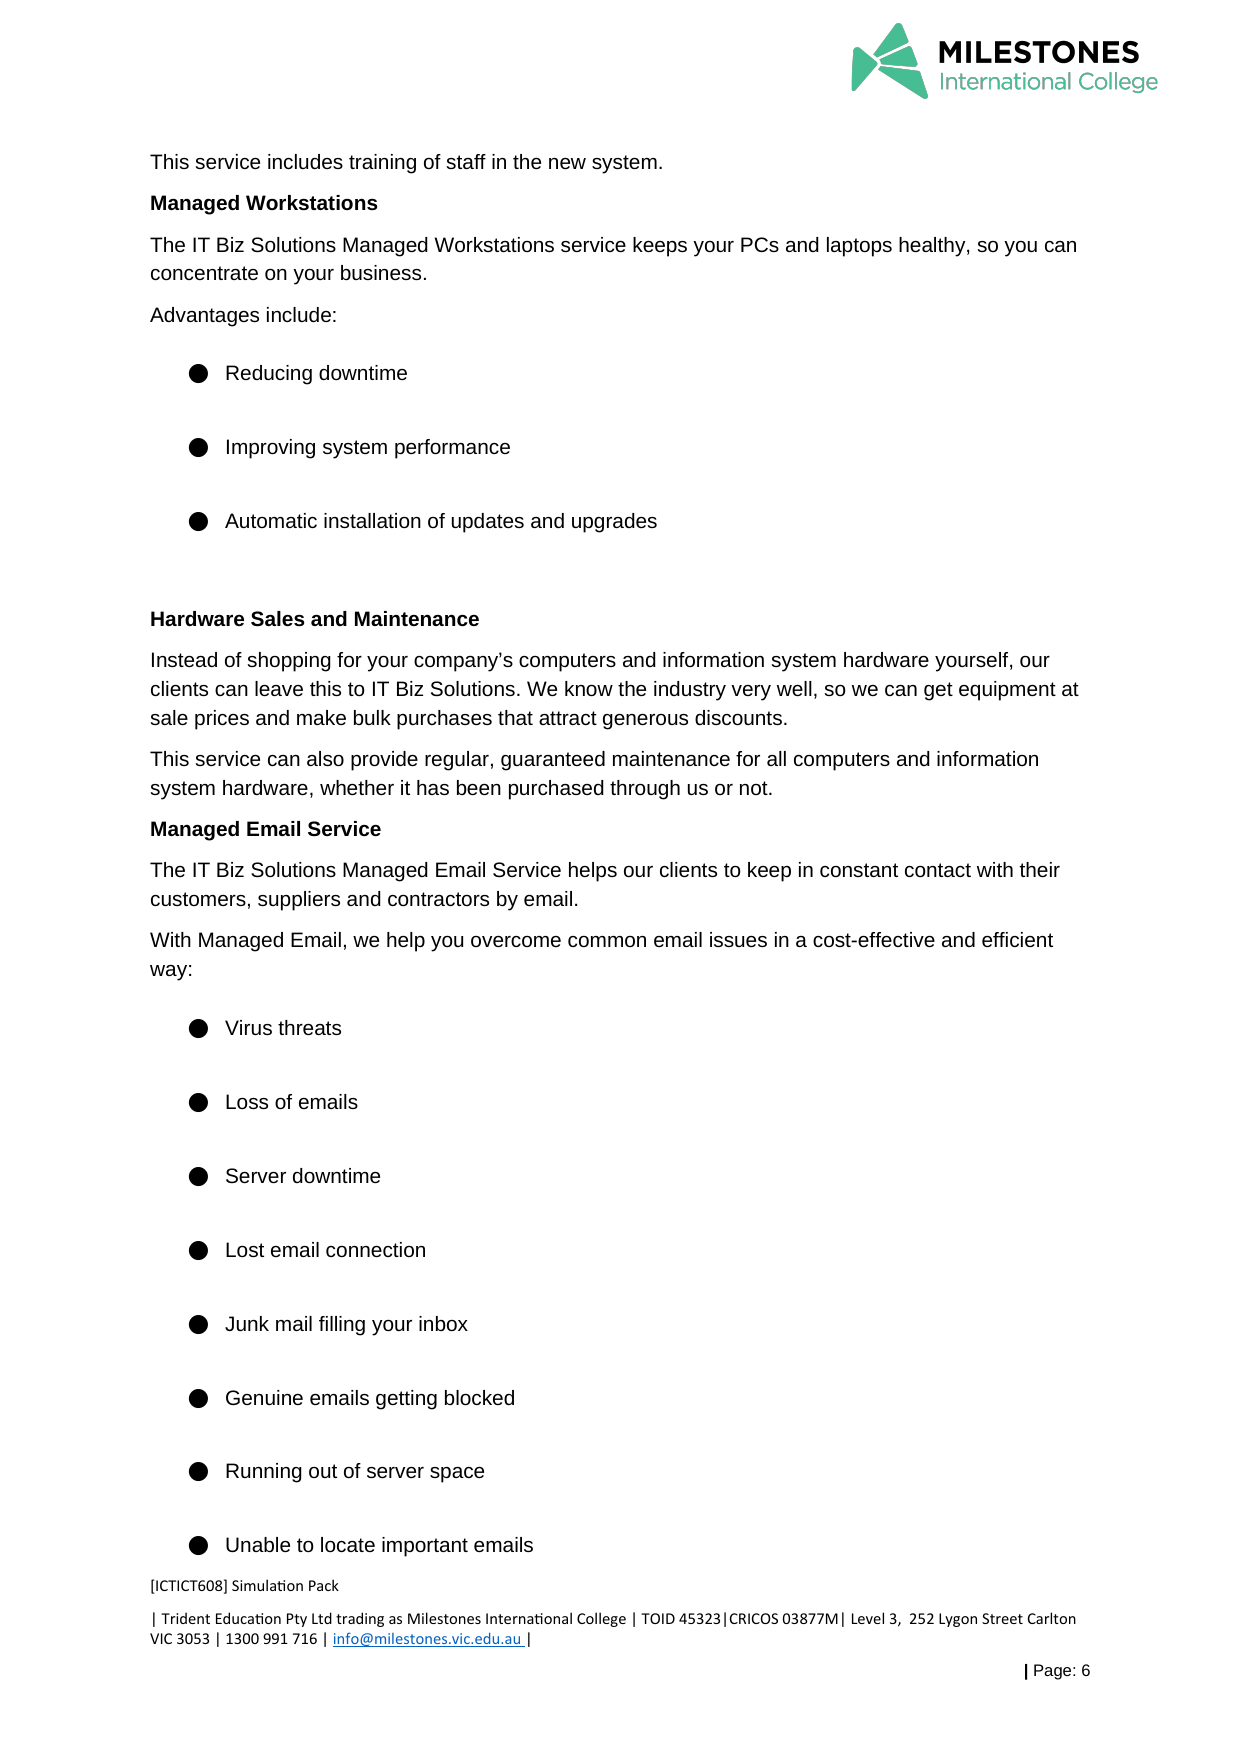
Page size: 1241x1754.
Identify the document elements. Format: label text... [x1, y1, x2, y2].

list Improving system performance [187, 418, 1090, 469]
text The IT Biz Solutions Managed Email Service helps our clients to keep in constant contact with their customers, suppliers and contractors by email. [150, 858, 1090, 911]
list Genuine emails getting blocked [187, 1368, 1090, 1419]
text This service can also provide regular, guaranteed maintenance for all computers and information system hardware, whether it has been purchased through us or not. [150, 747, 1090, 799]
text Instead of shopping for your company’s computers and information system hardware yourself, our clients can leave this to IT Biz Solutions. We know the industry very well, so we can get equipment at sale prices and make bulk purchases that attract generous discounts. [150, 648, 1090, 729]
text Advantages include: [150, 302, 1090, 326]
text Managed Workstations [150, 191, 1090, 215]
text The IT Biz Solutions Managed Workstations service keeps your PCs and laptops healthy, so you can concentrate on your business. [150, 232, 1090, 285]
list Lost email connection [187, 1220, 1090, 1271]
list Loss of emails [187, 1072, 1090, 1123]
list Unable to locate important emails [187, 1516, 1090, 1567]
list Server downtime [187, 1146, 1090, 1197]
picture [851, 23, 1158, 99]
text With Managed Email, we help you overcome common email issues in a cost-effective and efficient way: [150, 928, 1090, 981]
list Junk mail filling your inbox [187, 1294, 1090, 1345]
list Running out of server space [187, 1442, 1090, 1493]
text This service includes training of staff in the new system. [150, 150, 1090, 174]
text Managed Email Service [150, 817, 1090, 841]
list Automatic installation of updates and upgrades [187, 492, 1090, 543]
list Virus threats [187, 998, 1090, 1049]
list Reducing downtime [187, 344, 1090, 395]
text Hardware Sales and Maintenance [150, 607, 1090, 631]
